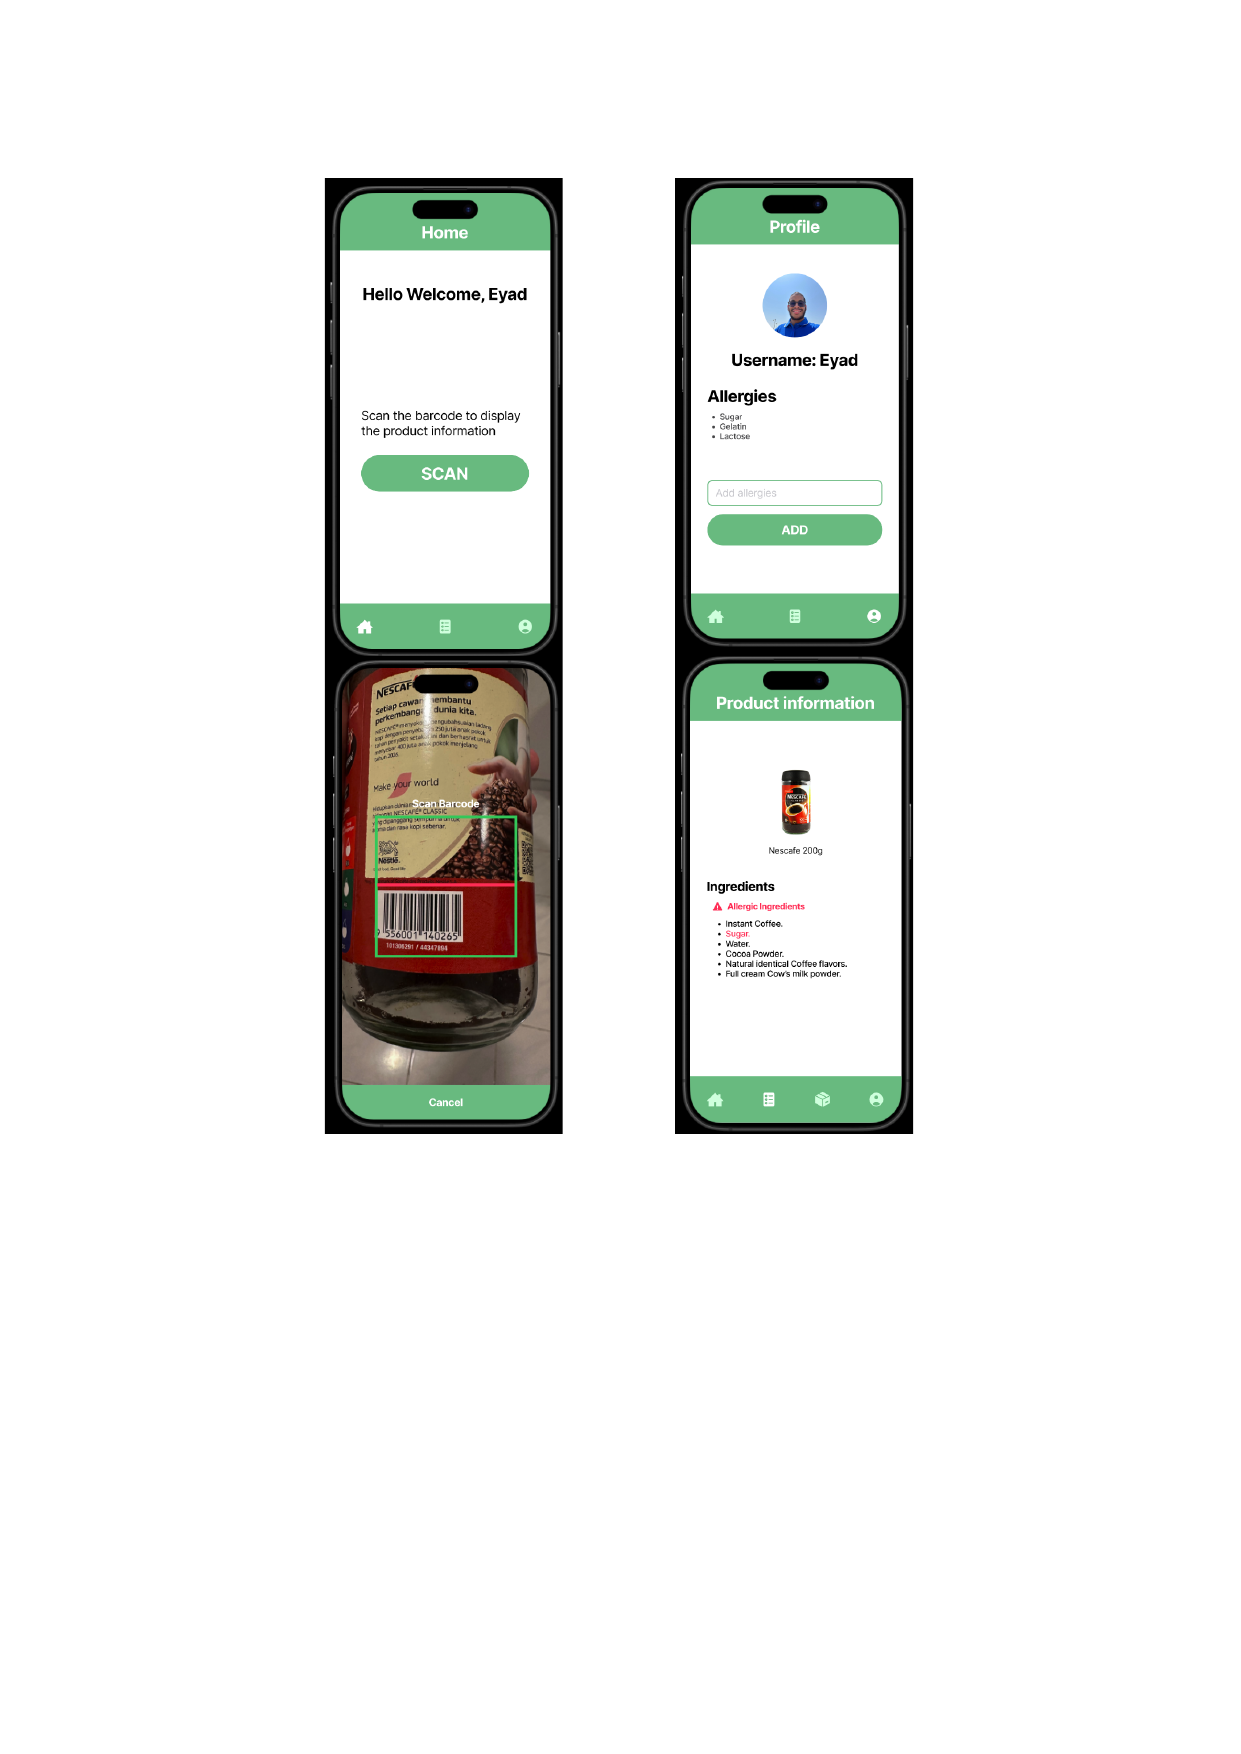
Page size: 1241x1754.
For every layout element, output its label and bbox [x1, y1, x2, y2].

picture [324, 178, 563, 1134]
picture [675, 178, 914, 1134]
